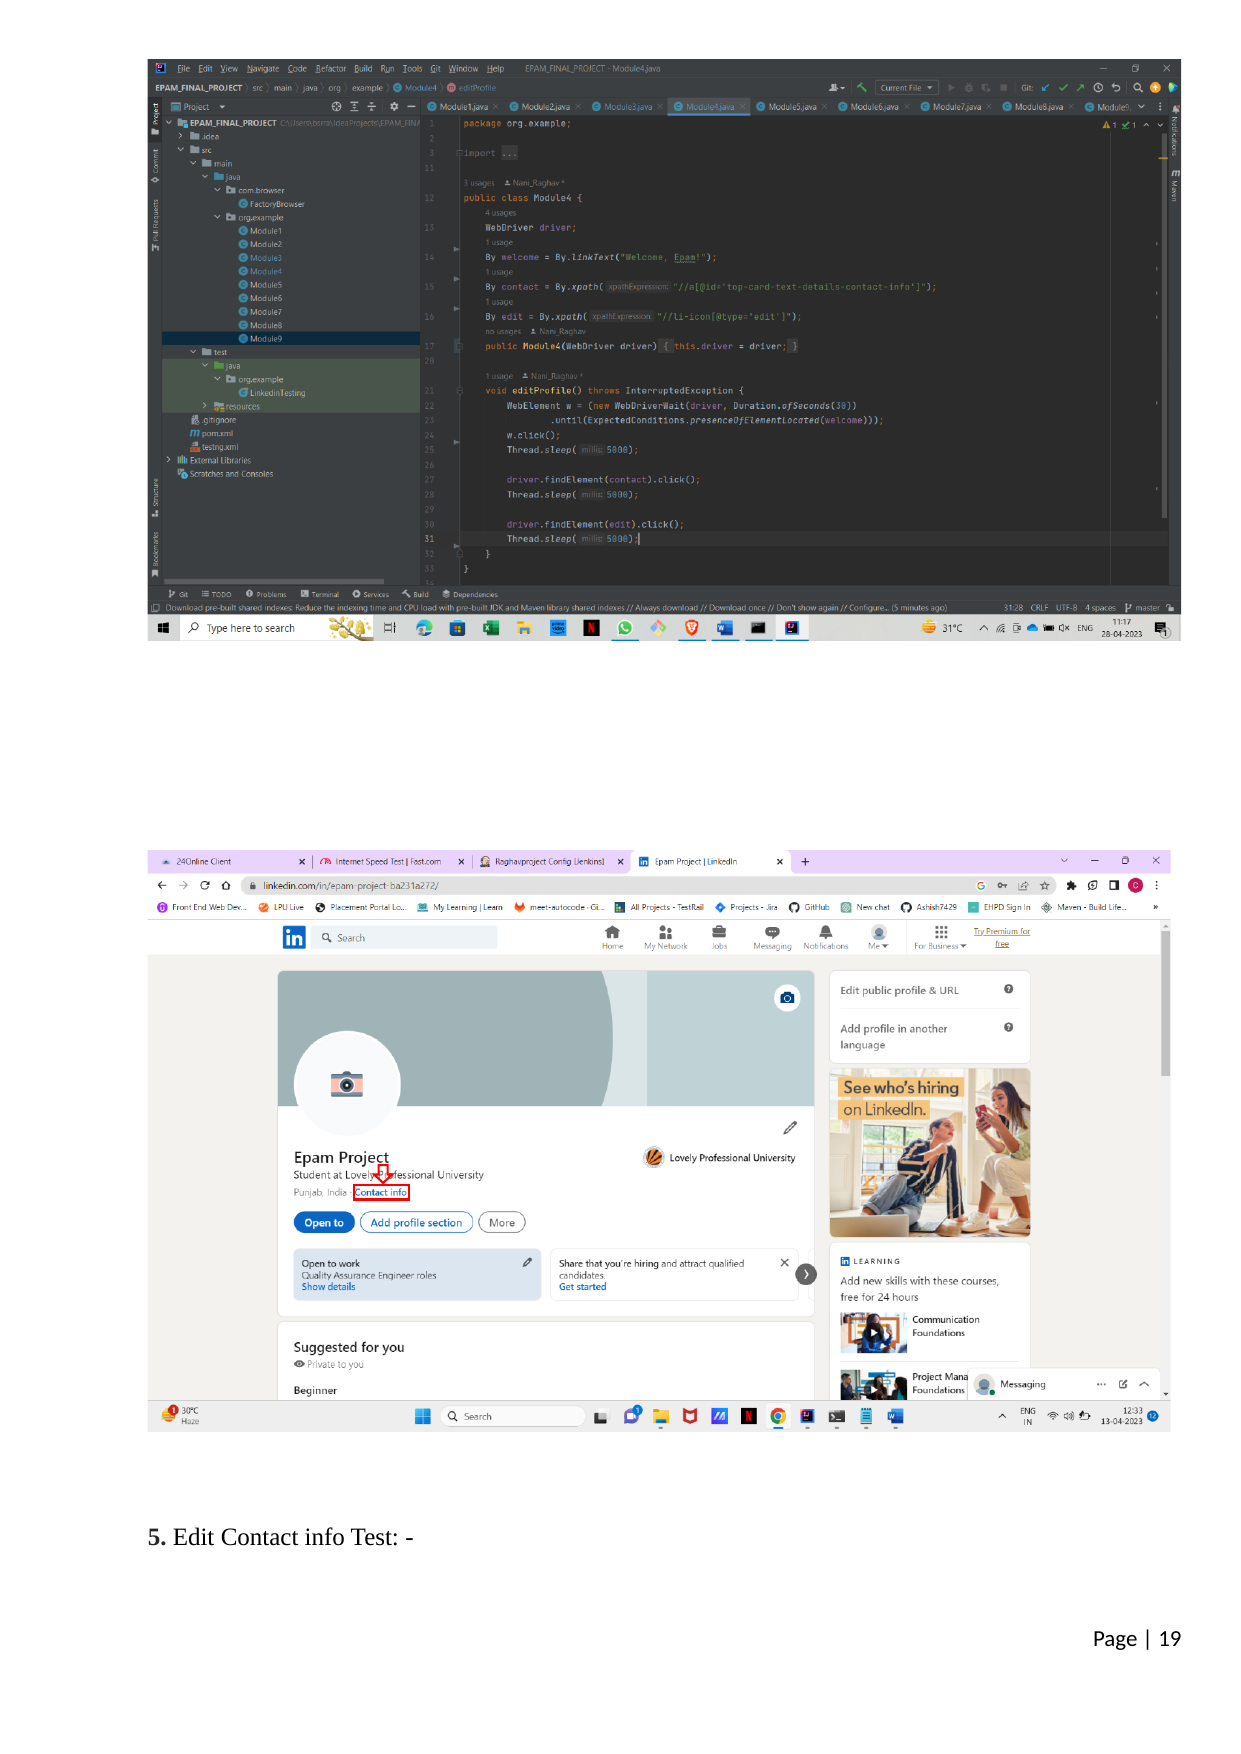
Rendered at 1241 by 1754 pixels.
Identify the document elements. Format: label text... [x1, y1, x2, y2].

picture [147, 59, 1182, 641]
picture [147, 850, 1171, 1432]
text 5. Edit Contact info Test: - [166, 1522, 1181, 1551]
